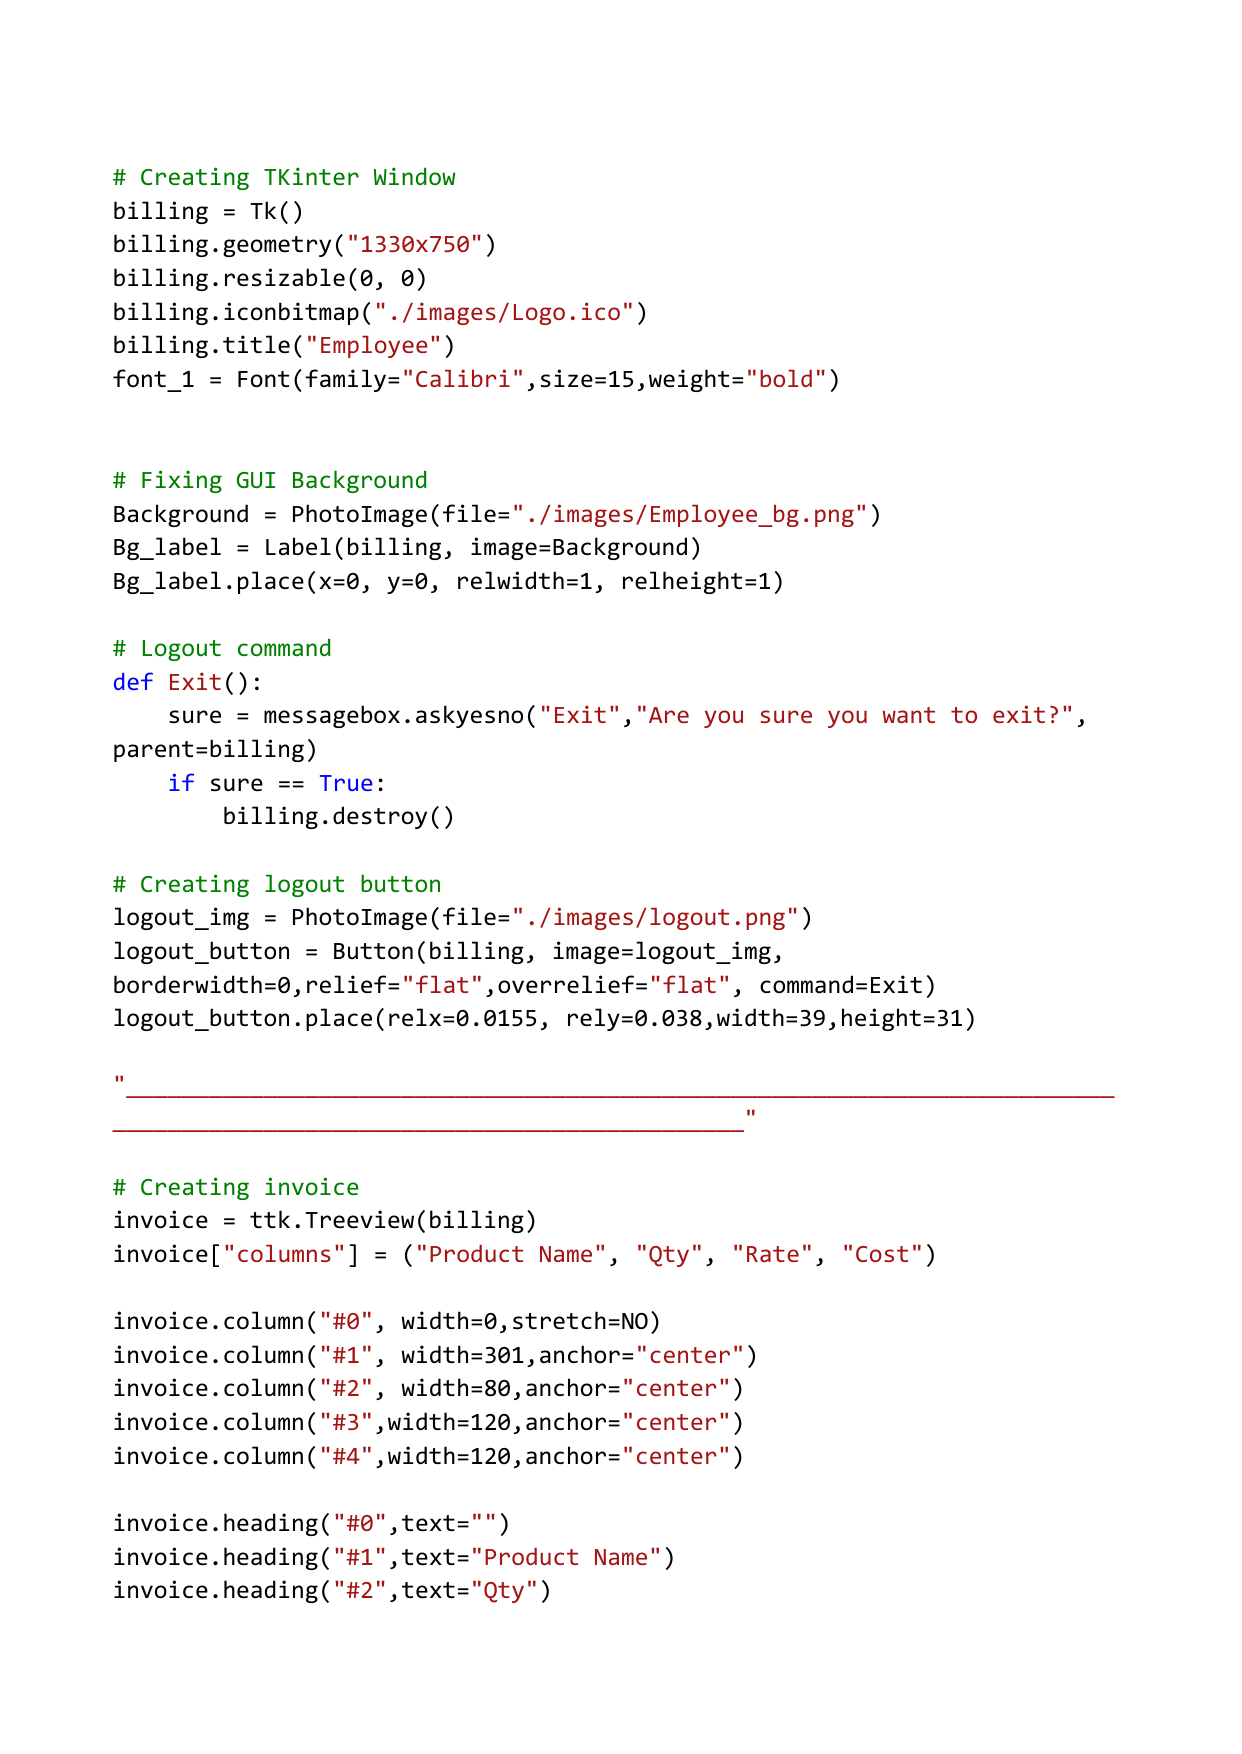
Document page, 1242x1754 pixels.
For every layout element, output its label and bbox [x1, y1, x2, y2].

table_header [102, 152, 1140, 1616]
